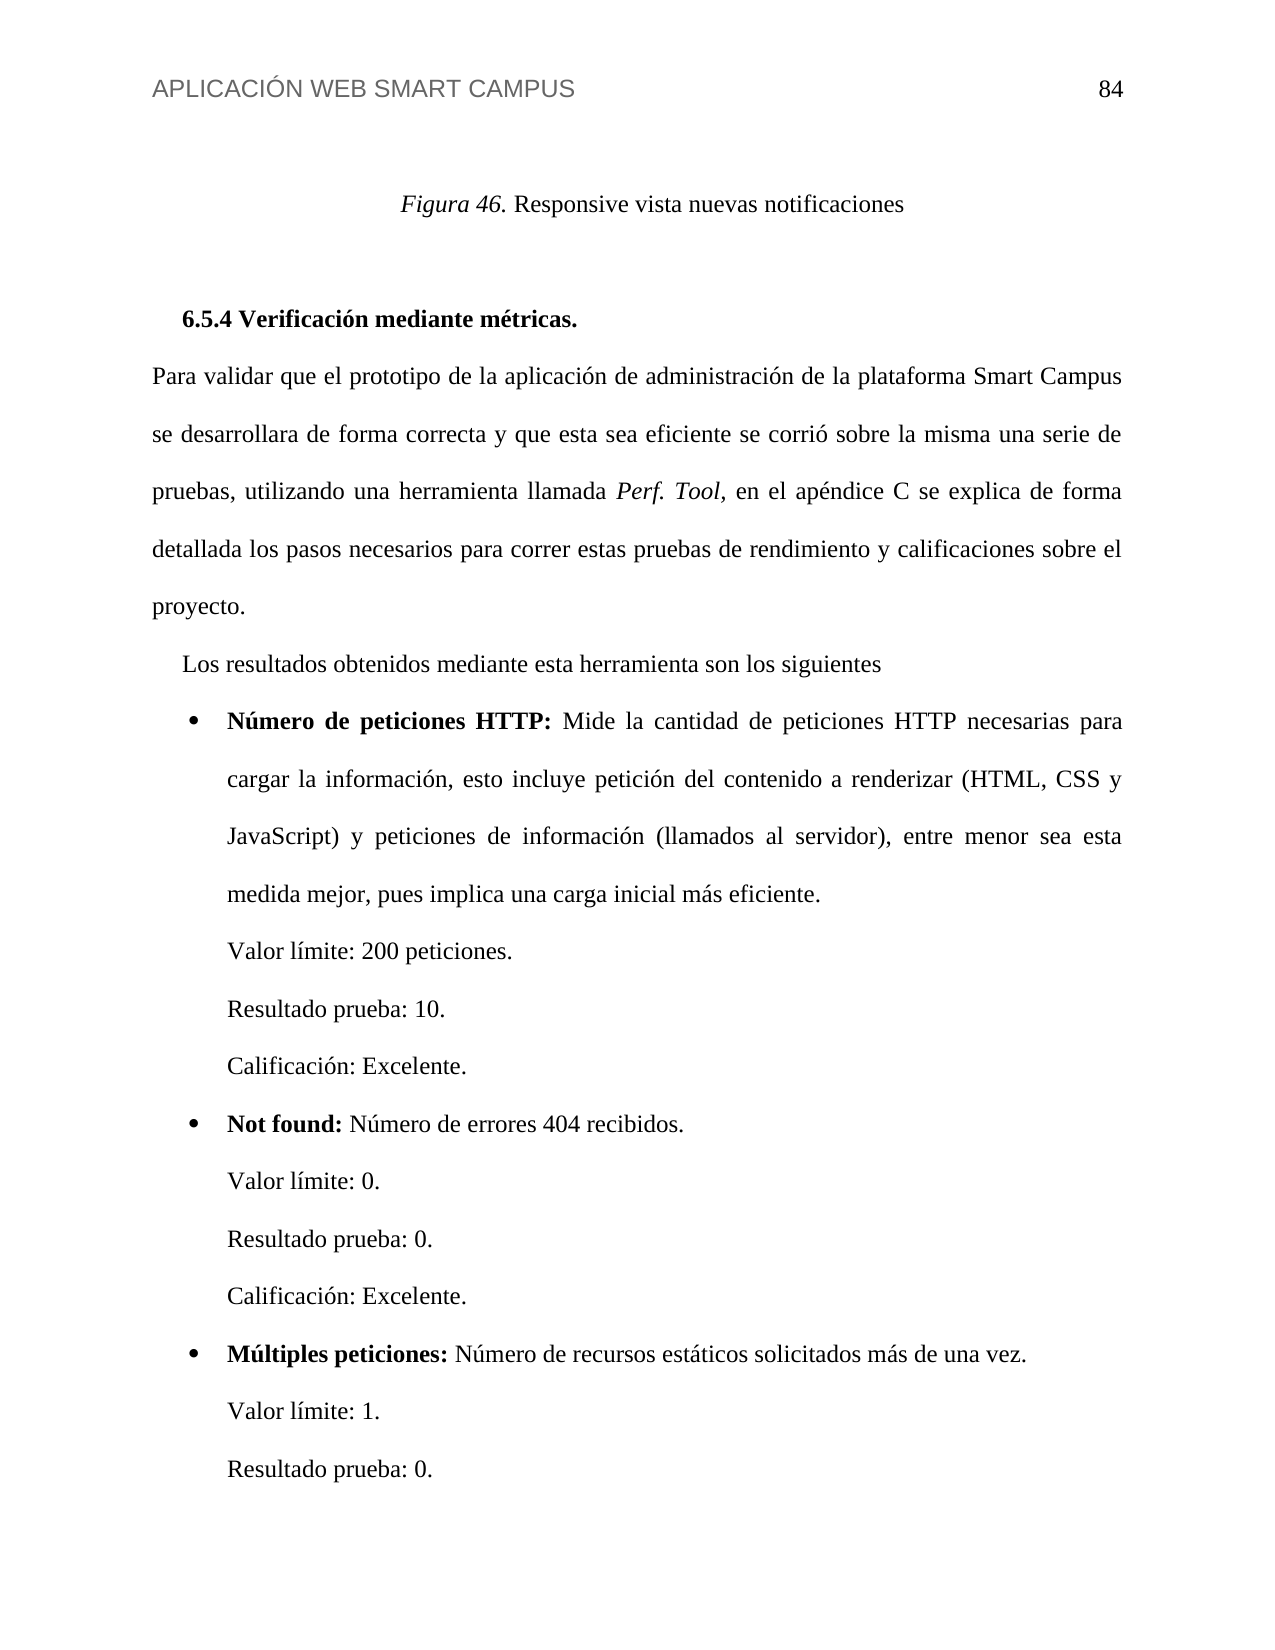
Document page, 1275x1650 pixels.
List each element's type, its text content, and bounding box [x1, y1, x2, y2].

list Múltiples peticiones: Número de recursos estáticos solicitados más de una vez. [189, 1339, 1123, 1368]
text Valor límite: 1. [227, 1396, 1123, 1425]
text Valor límite: 200 peticiones. [227, 936, 1123, 965]
text Resultado prueba: 0. [227, 1224, 1123, 1253]
text Los resultados obtenidos mediante esta herramienta son los siguientes [152, 649, 1123, 678]
text Calificación: Excelente. [227, 1281, 1123, 1310]
list Número de peticiones HTTP: Mide la cantidad de peticiones HTTP necesarias para cargar la información, esto incluye petición del contenido a renderizar (HTML, CSS y JavaScript) y peticiones de información (llamados al servidor), entre menor sea esta medida mejor, pues implica una carga inicial más eficiente. [189, 706, 1123, 908]
text Resultado prueba: 10. [227, 994, 1123, 1023]
subtitle 6.5.4 Verificación mediante métricas. [152, 304, 1123, 333]
list Not found: Número de errores 404 recibidos. [189, 1109, 1123, 1138]
text Valor límite: 0. [227, 1166, 1123, 1195]
text Para validar que el prototipo de la aplicación de administración de la plataforma Smart Campus se desarrollara de forma correcta y que esta sea eficiente se corrió sobre la misma una serie de pruebas, utilizando una herramienta llamada Perf. Tool, en el apéndice C se explica de forma detallada los pasos necesarios para correr estas pruebas de rendimiento y calificaciones sobre el proyecto. [152, 361, 1123, 620]
text Resultado prueba: 0. [227, 1454, 1123, 1483]
text Figura 46. Responsive vista nuevas notificaciones [152, 189, 1123, 218]
text Calificación: Excelente. [227, 1051, 1123, 1080]
